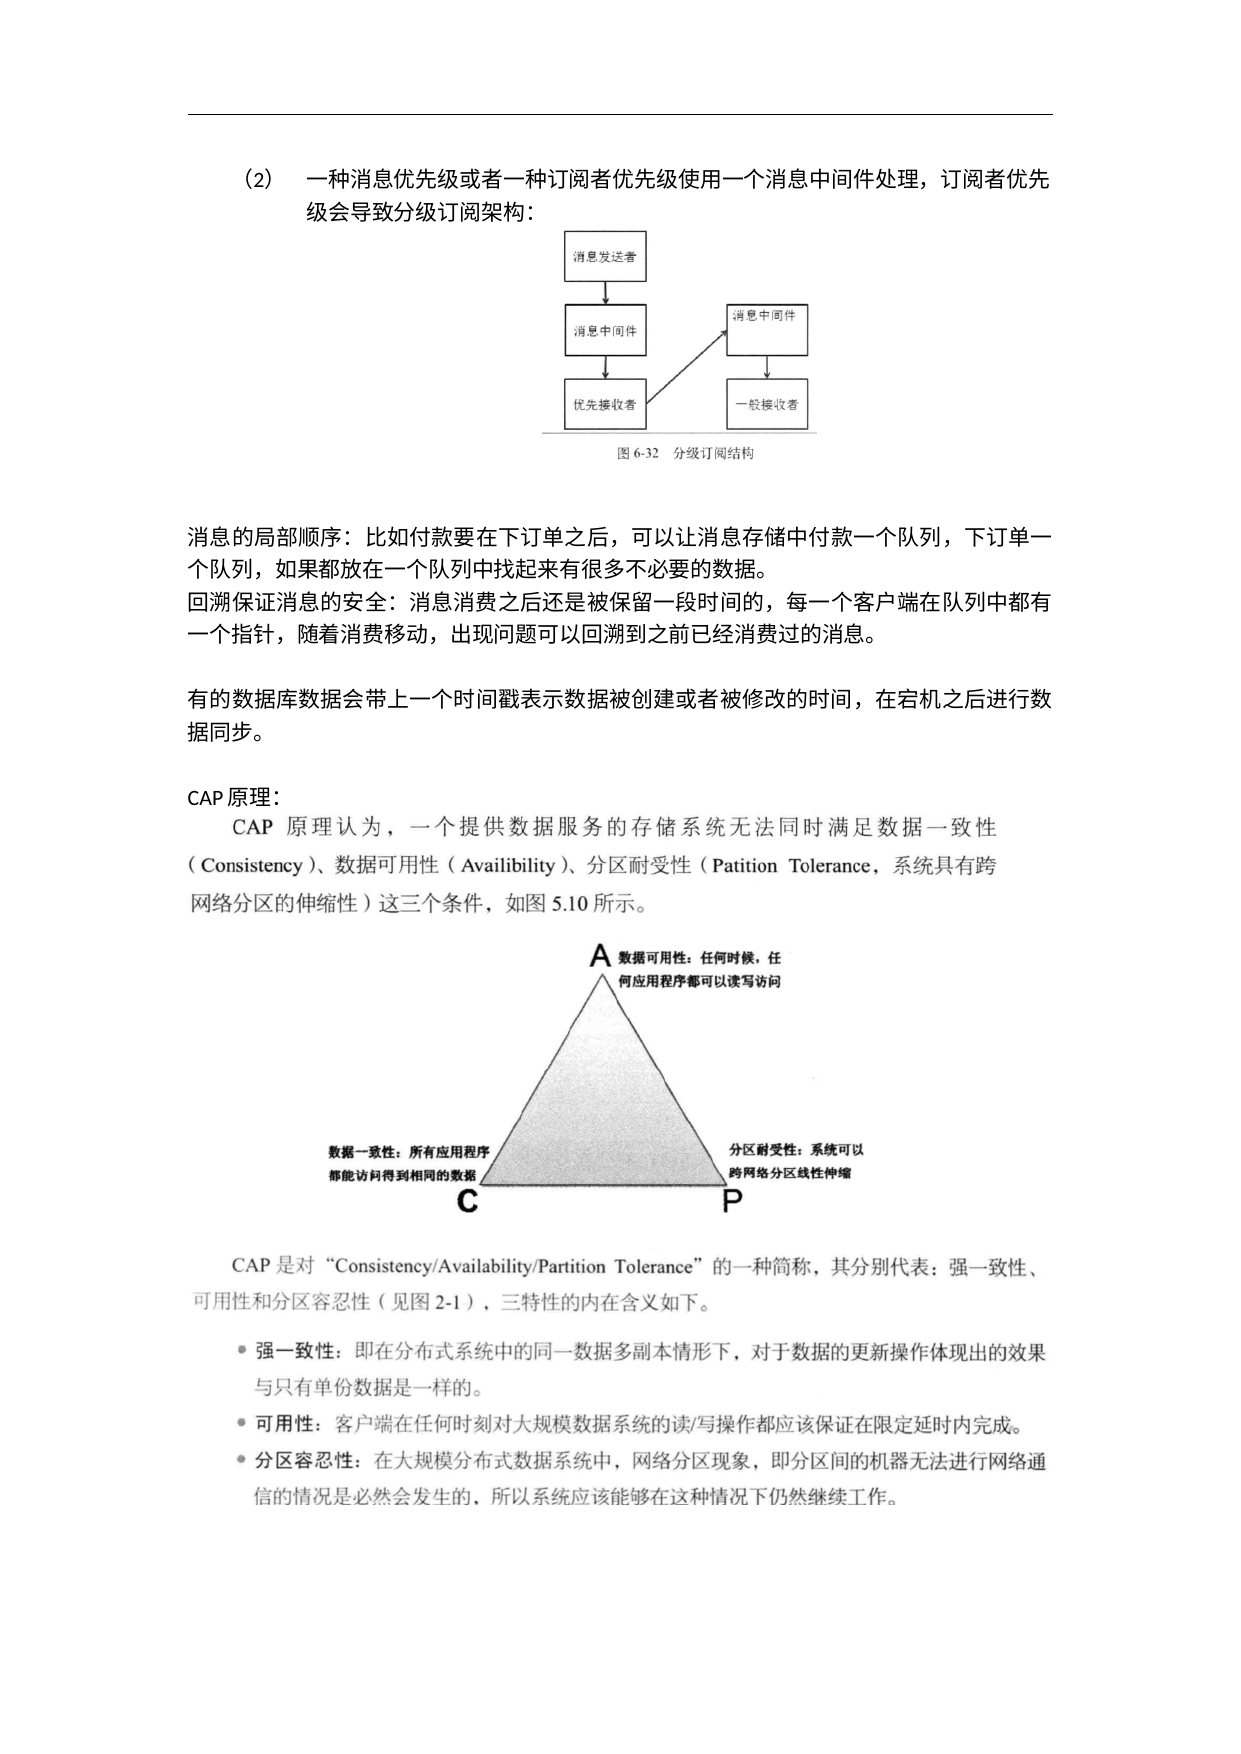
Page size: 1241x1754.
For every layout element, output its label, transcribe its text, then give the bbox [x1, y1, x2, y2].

picture [187, 812, 999, 1225]
text 回溯保证消息的安全：消息消费之后还是被保留一段时间的，每一个客户端在队列中都有一个指针，随着消费移动，出现问题可以回溯到之前已经消费过的消息。 [187, 584, 1053, 649]
picture [187, 1234, 1053, 1505]
text 有的数据库数据会带上一个时间戳表示数据被创建或者被修改的时间，在宕机之后进行数据同步。 [187, 682, 1053, 747]
picture [542, 227, 817, 465]
list 一种消息优先级或者一种订阅者优先级使用一个消息中间件处理，订阅者优先级会导致分级订阅架构： [231, 162, 1053, 227]
text 消息的局部顺序：比如付款要在下订单之后，可以让消息存储中付款一个队列，下订单一个队列，如果都放在一个队列中找起来有很多不必要的数据。 [187, 519, 1053, 584]
